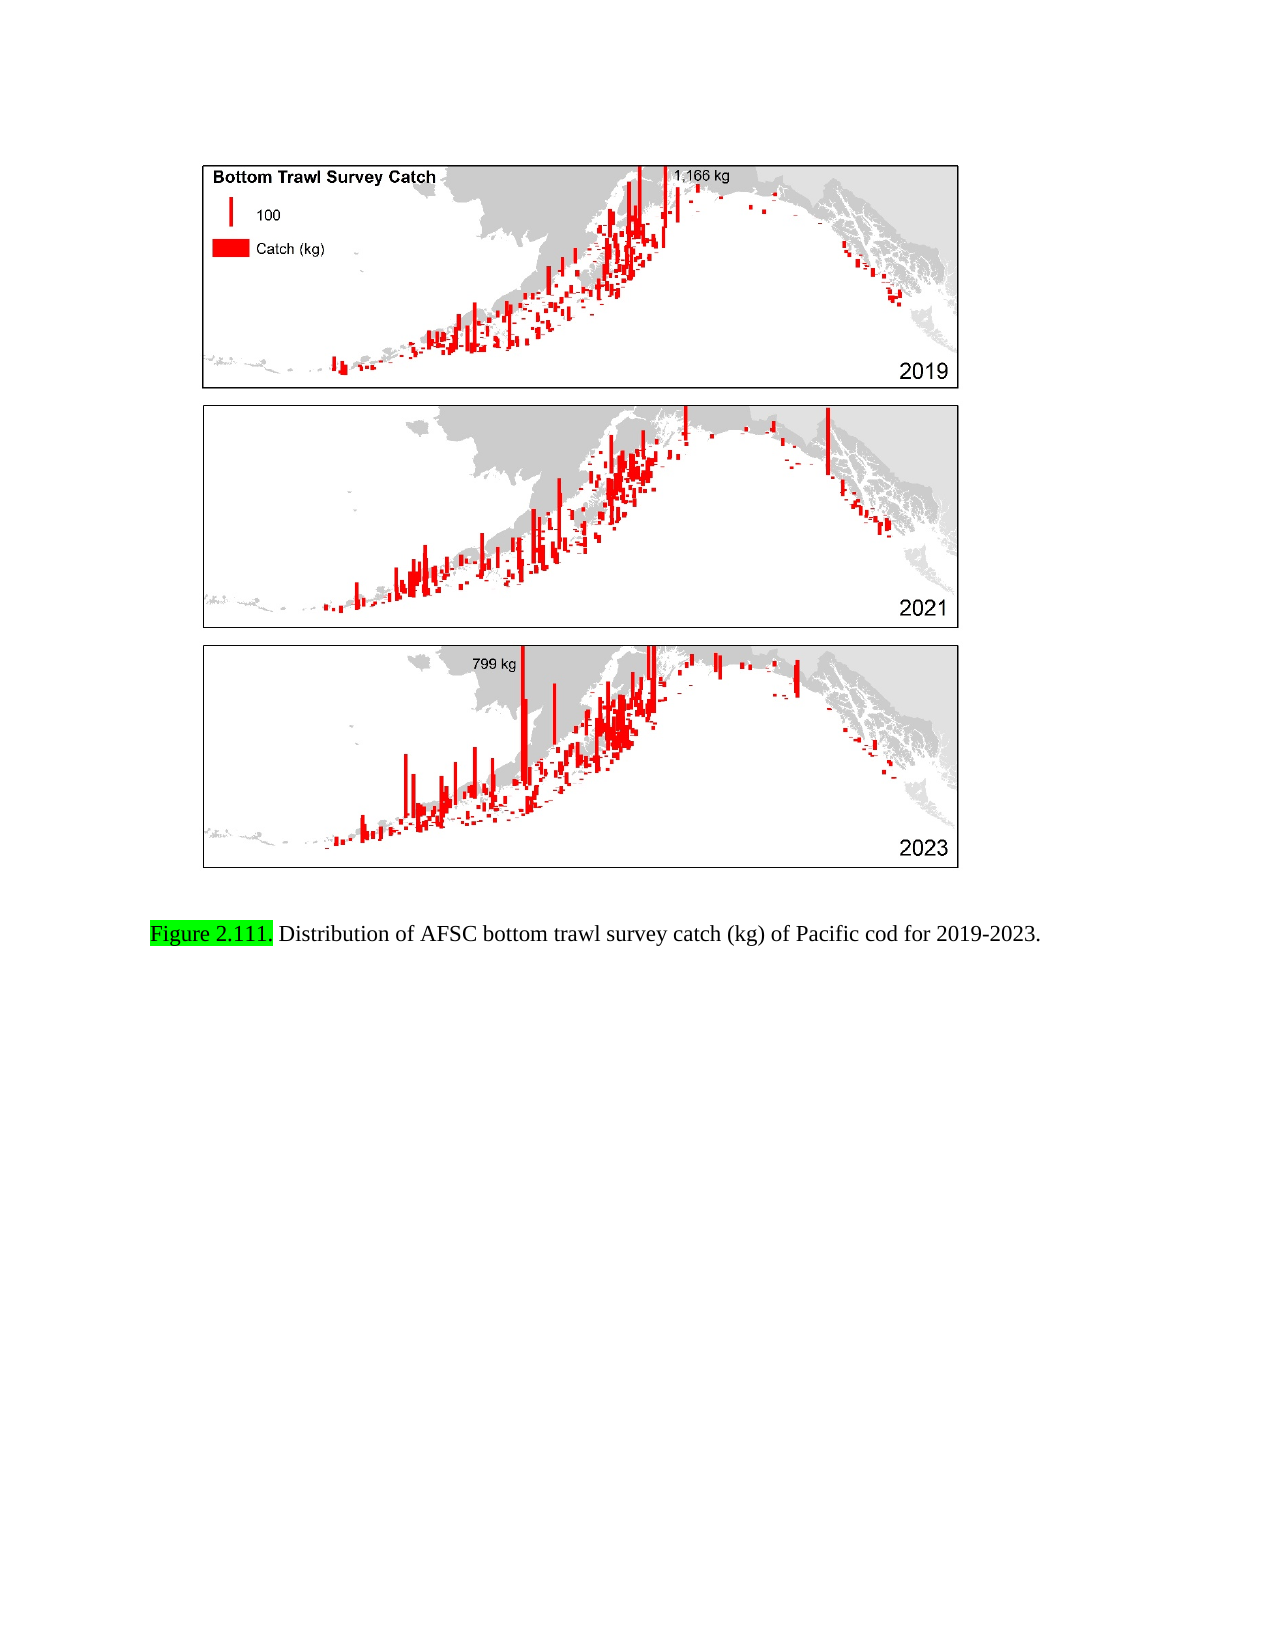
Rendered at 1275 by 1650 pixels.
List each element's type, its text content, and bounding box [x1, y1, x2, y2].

subtitle Figure 2.11. Distribution of AFSC bottom trawl survey catch (kg) of Pacific cod for 2019-2023. [273, 920, 1125, 946]
picture [150, 150, 1125, 904]
